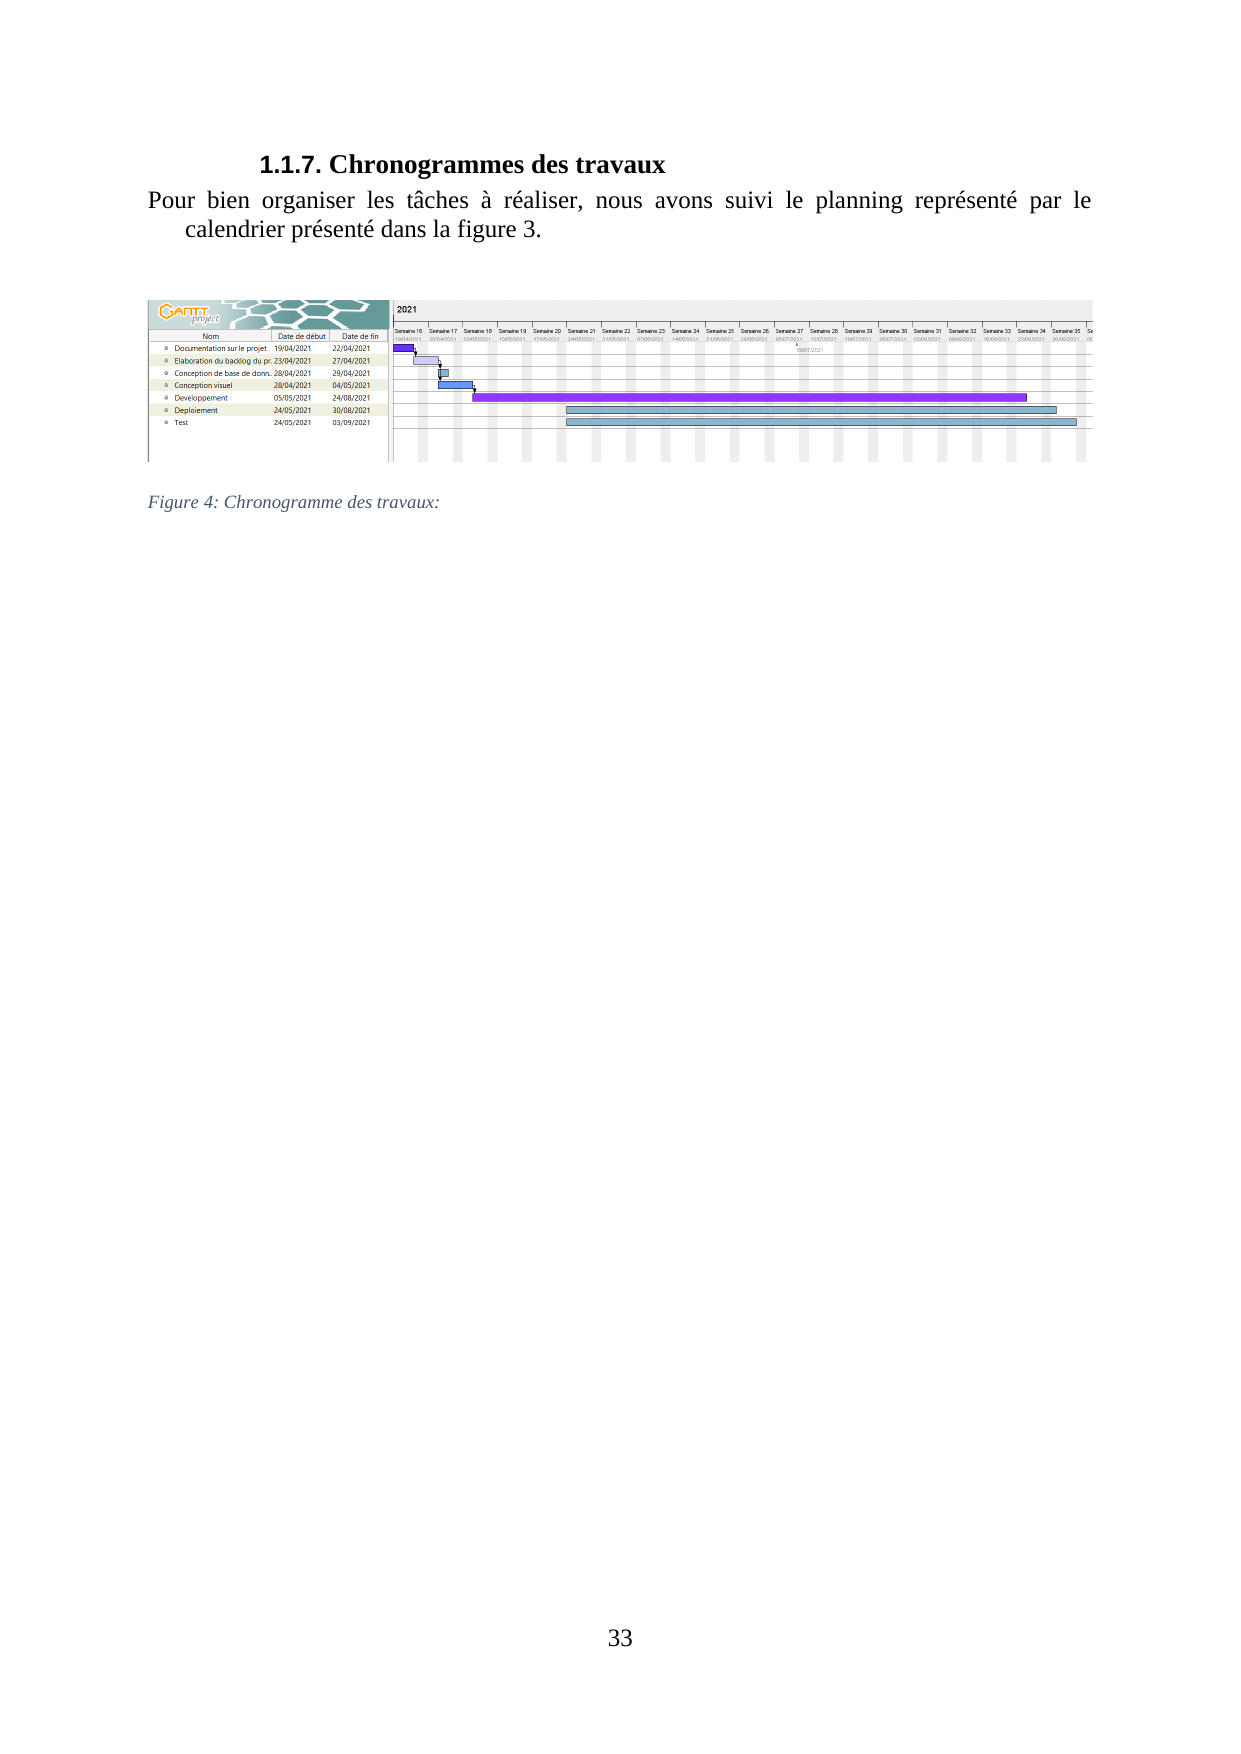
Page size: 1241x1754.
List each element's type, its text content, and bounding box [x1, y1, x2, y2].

text Figure 4: Chronogramme des travaux: [148, 491, 1092, 512]
list Pour bien organiser les tâches à réaliser, nous avons suivi le planning représenté par le calendrier présenté dans la figure 3. [148, 185, 1092, 243]
picture [147, 300, 1093, 462]
text Chronogrammes des travaux [221, 148, 1092, 179]
